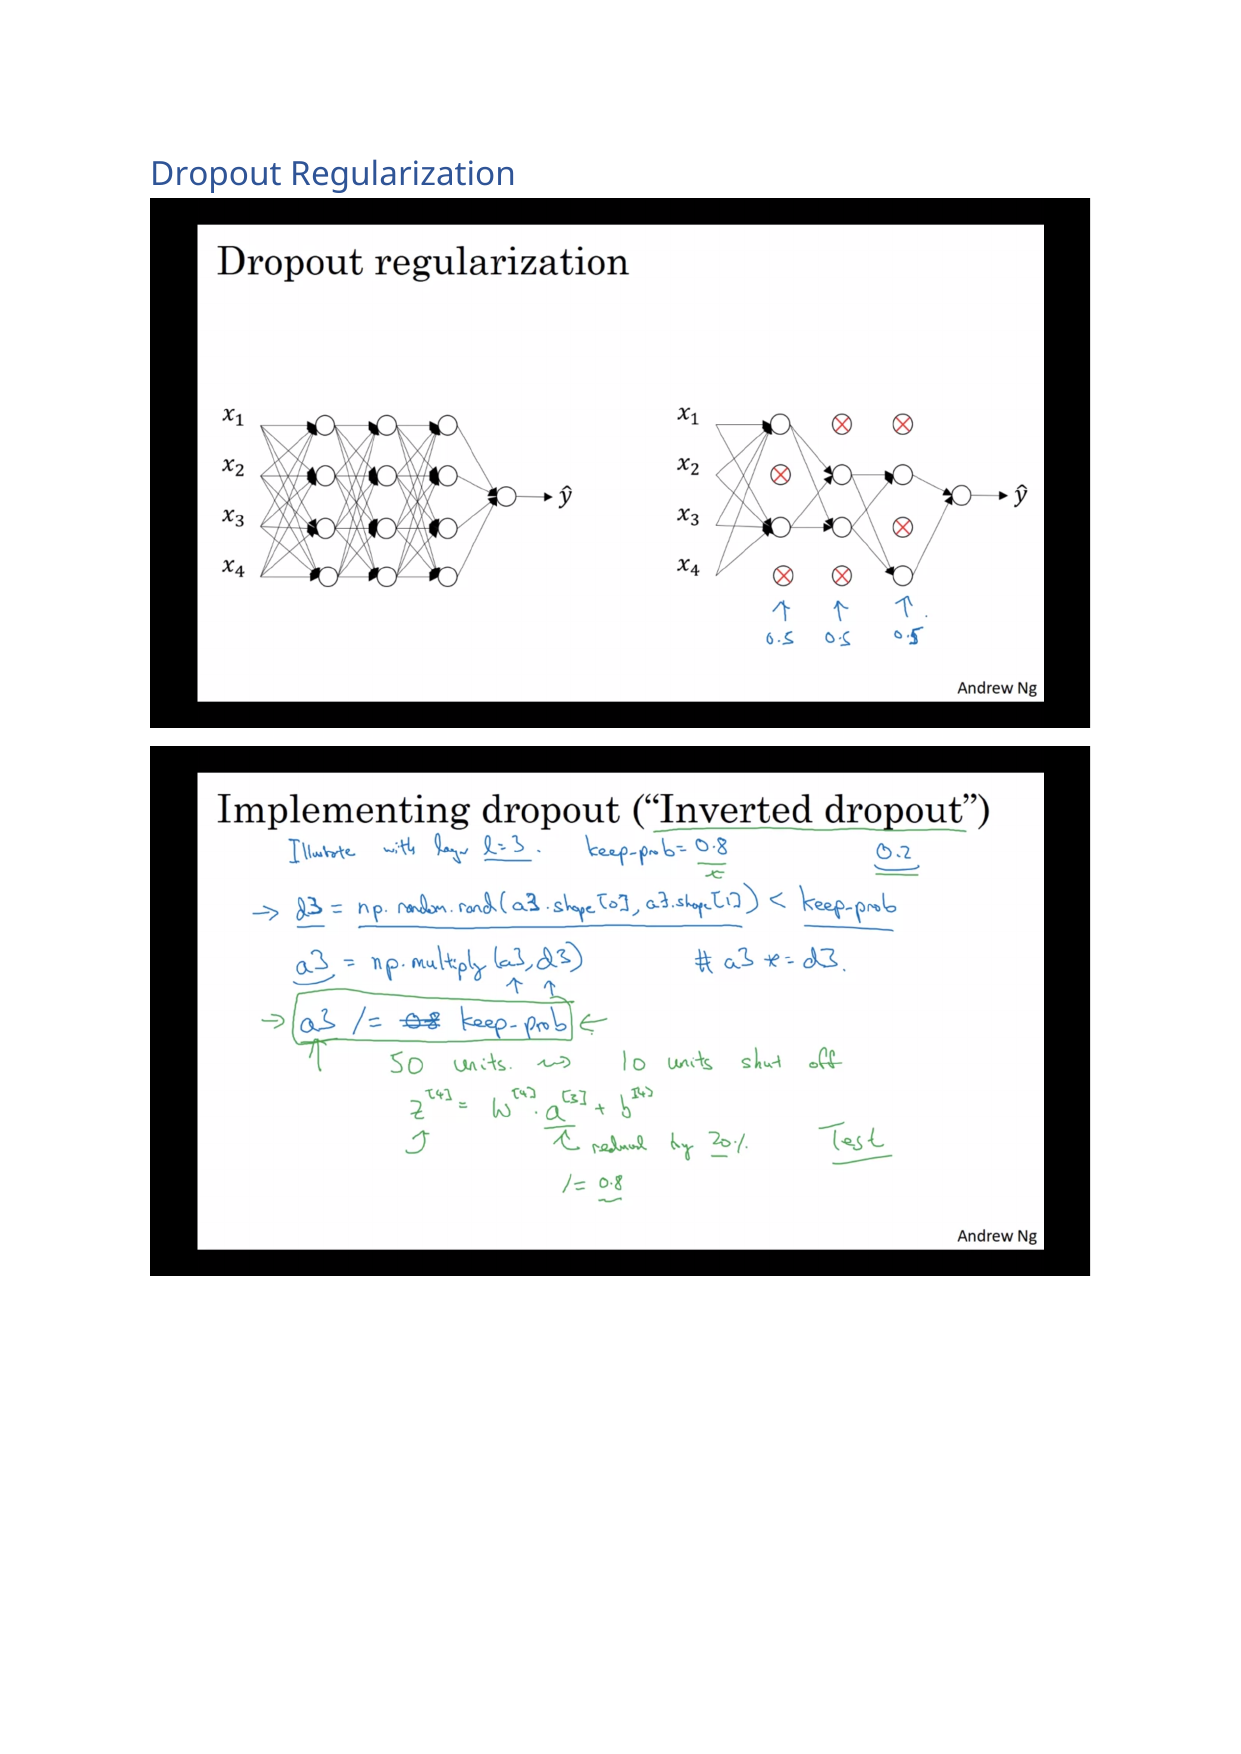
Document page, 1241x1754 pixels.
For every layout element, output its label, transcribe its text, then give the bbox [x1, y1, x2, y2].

picture [150, 198, 1091, 728]
picture [150, 746, 1091, 1276]
subtitle Dropout Regularization [150, 150, 1090, 195]
